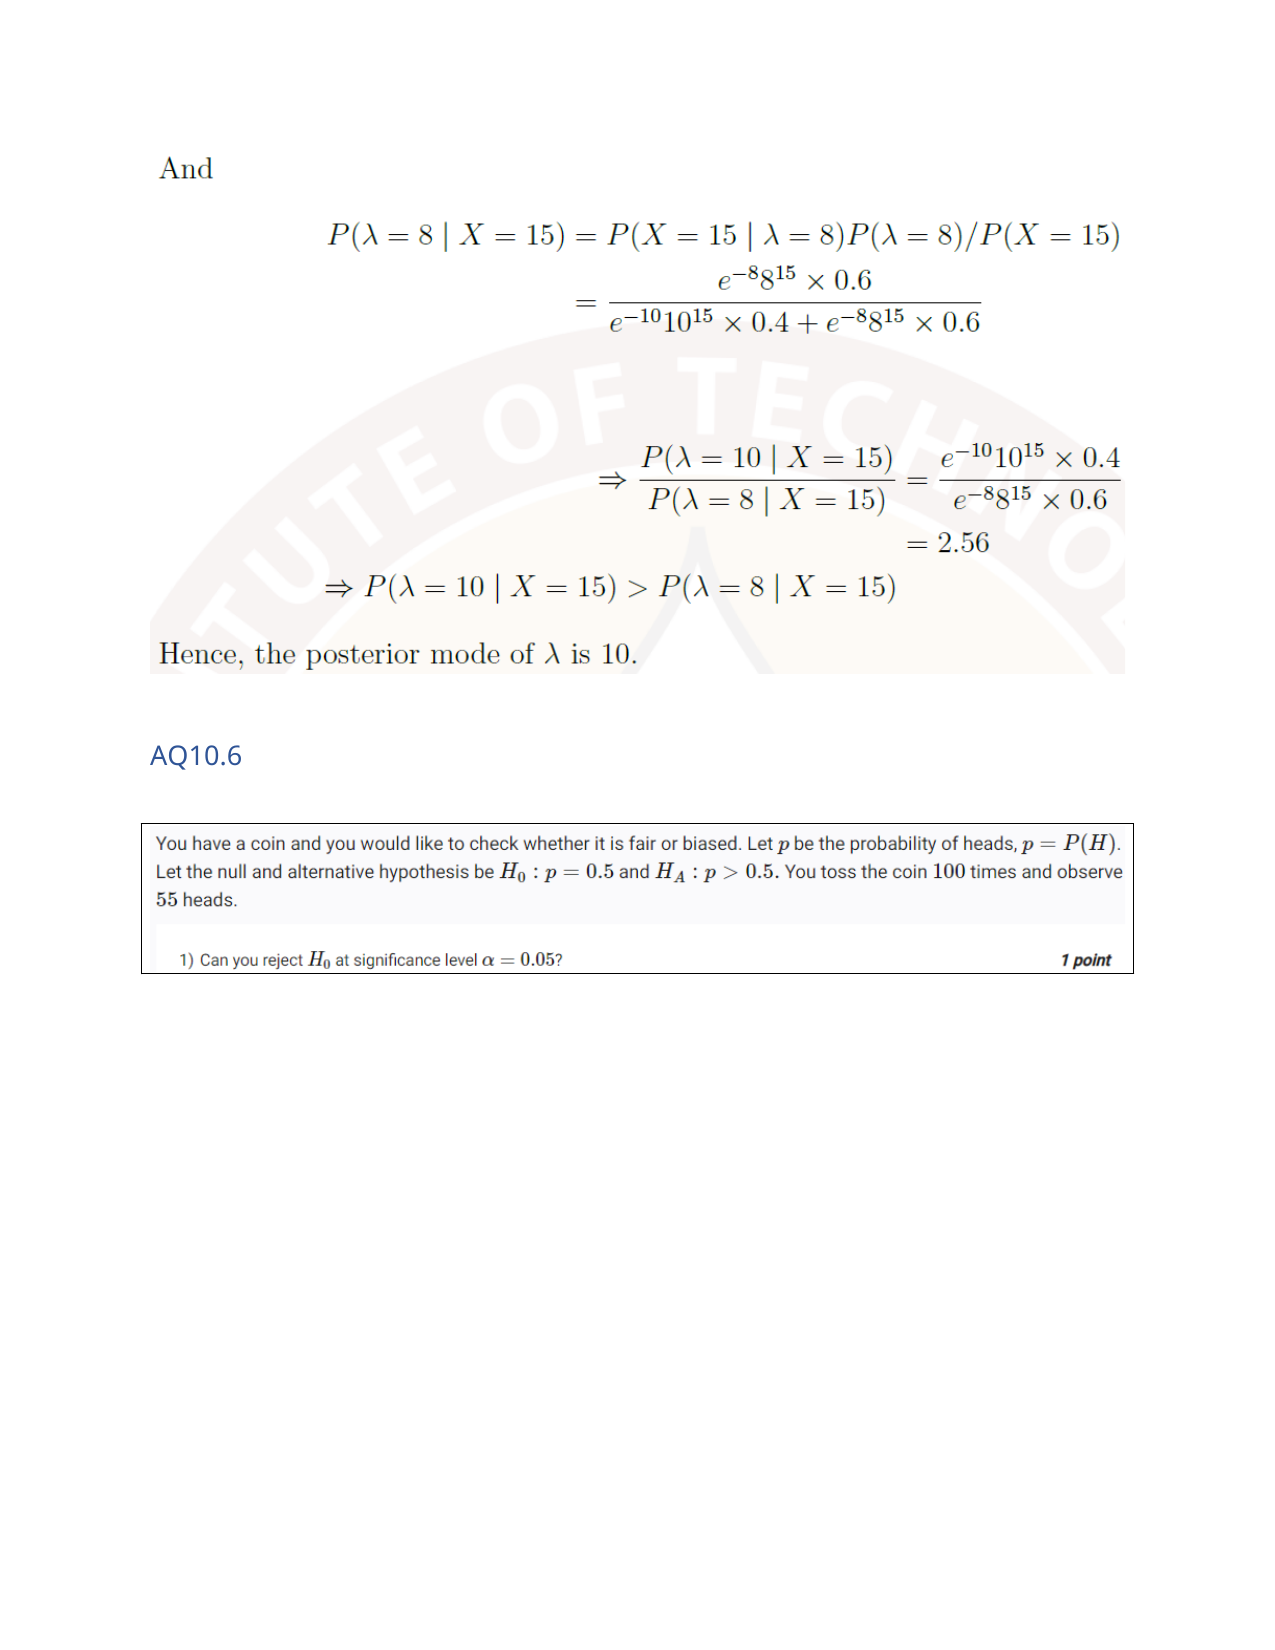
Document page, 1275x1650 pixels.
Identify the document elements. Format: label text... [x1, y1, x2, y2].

picture [150, 150, 1125, 674]
picture [150, 826, 1125, 972]
subtitle AQ10.6 [150, 736, 1125, 773]
